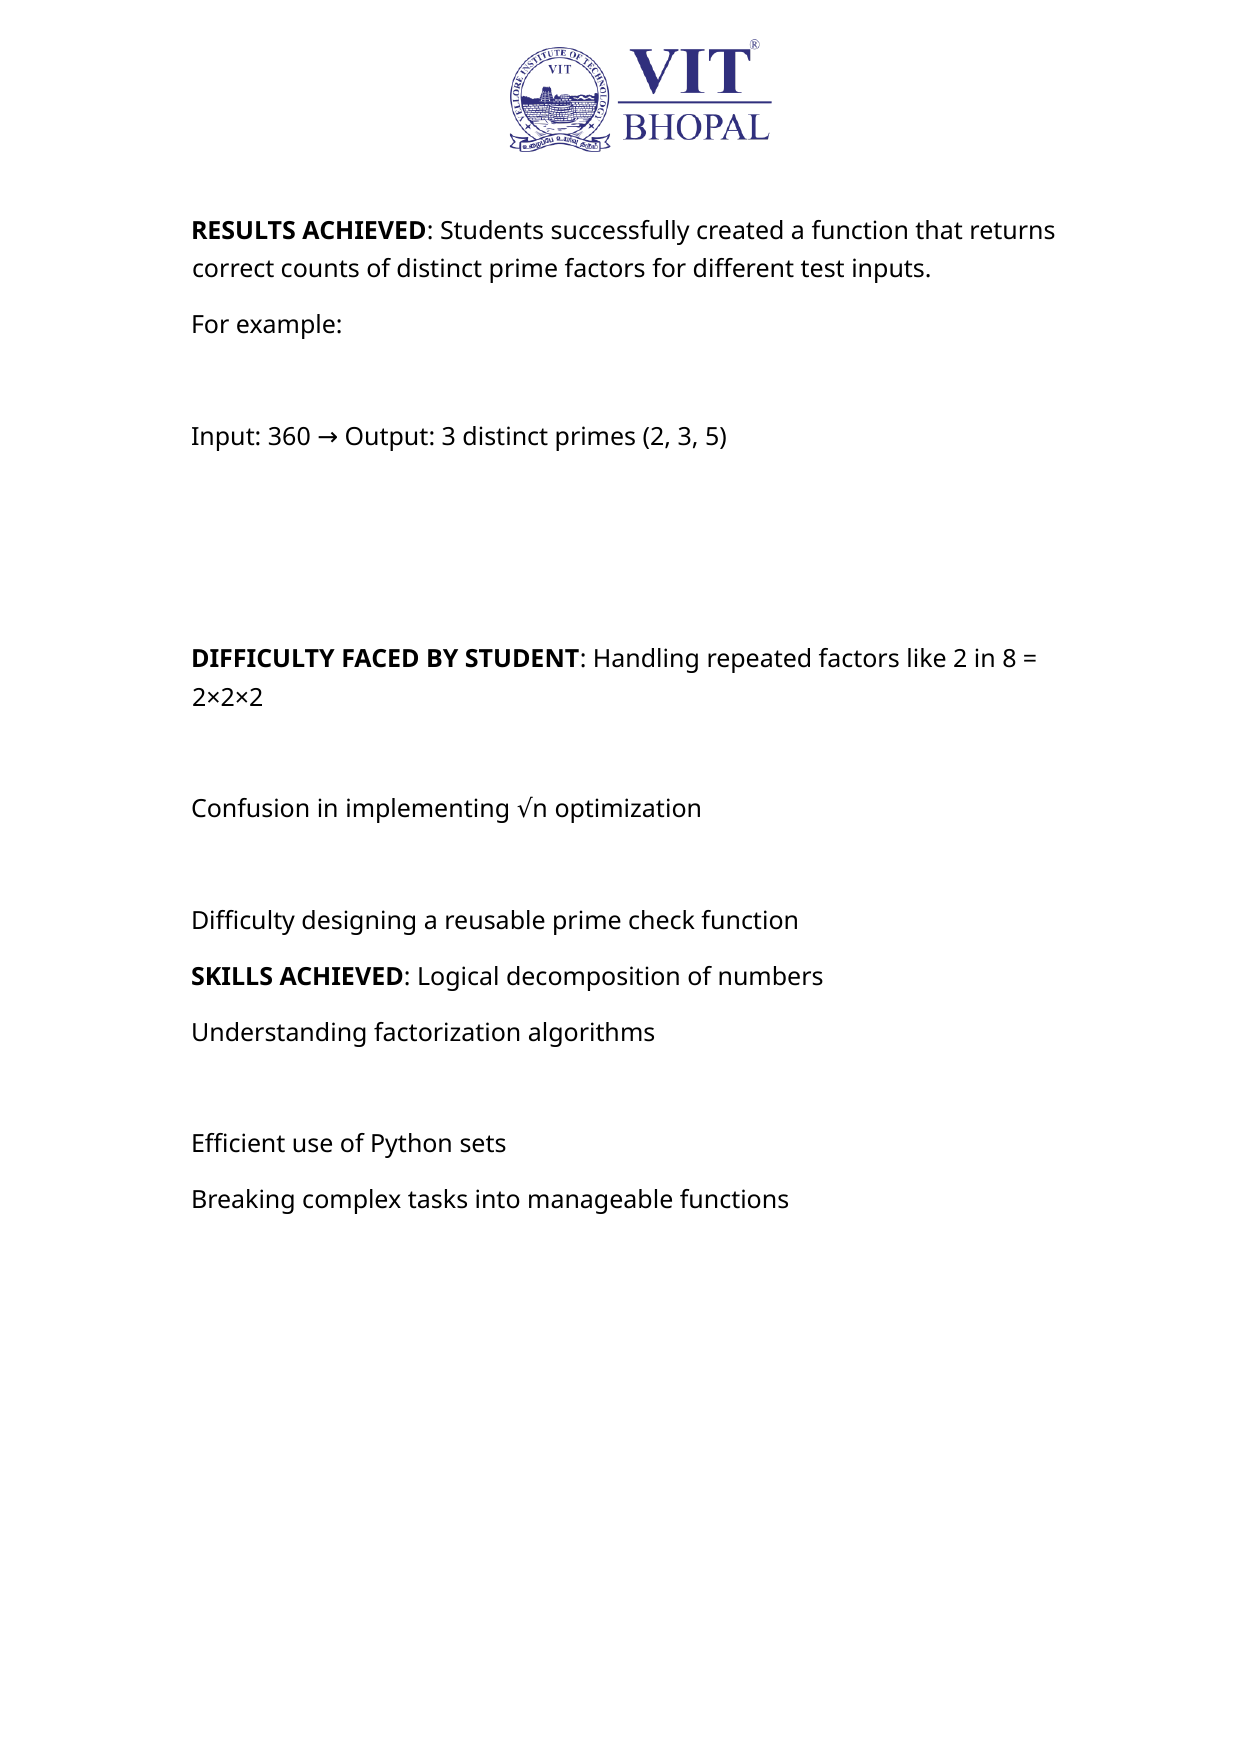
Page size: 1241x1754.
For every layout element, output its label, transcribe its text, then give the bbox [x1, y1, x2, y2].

picture [509, 39, 772, 152]
text Understanding factorization algorithms [191, 1015, 1090, 1049]
text Input: 360 → Output: 3 distinct primes (2, 3, 5) [191, 419, 1090, 453]
text Efficient use of Python sets [191, 1126, 1090, 1160]
text For example: [191, 307, 1090, 341]
text Confusion in implementing √n optimization [191, 791, 1090, 825]
text RESULTS ACHIEVED: Students successfully created a function that returns correct counts of distinct prime factors for different test inputs. [191, 212, 1090, 285]
text Difficulty designing a reusable prime check function [191, 903, 1090, 937]
text Breaking complex tasks into manageable functions [191, 1182, 1090, 1216]
text SKILLS ACHIEVED: Logical decomposition of numbers [191, 959, 1090, 993]
text DIFFICULTY FACED BY STUDENT: Handling repeated factors like 2 in 8 = 2×2×2 [191, 641, 1090, 714]
